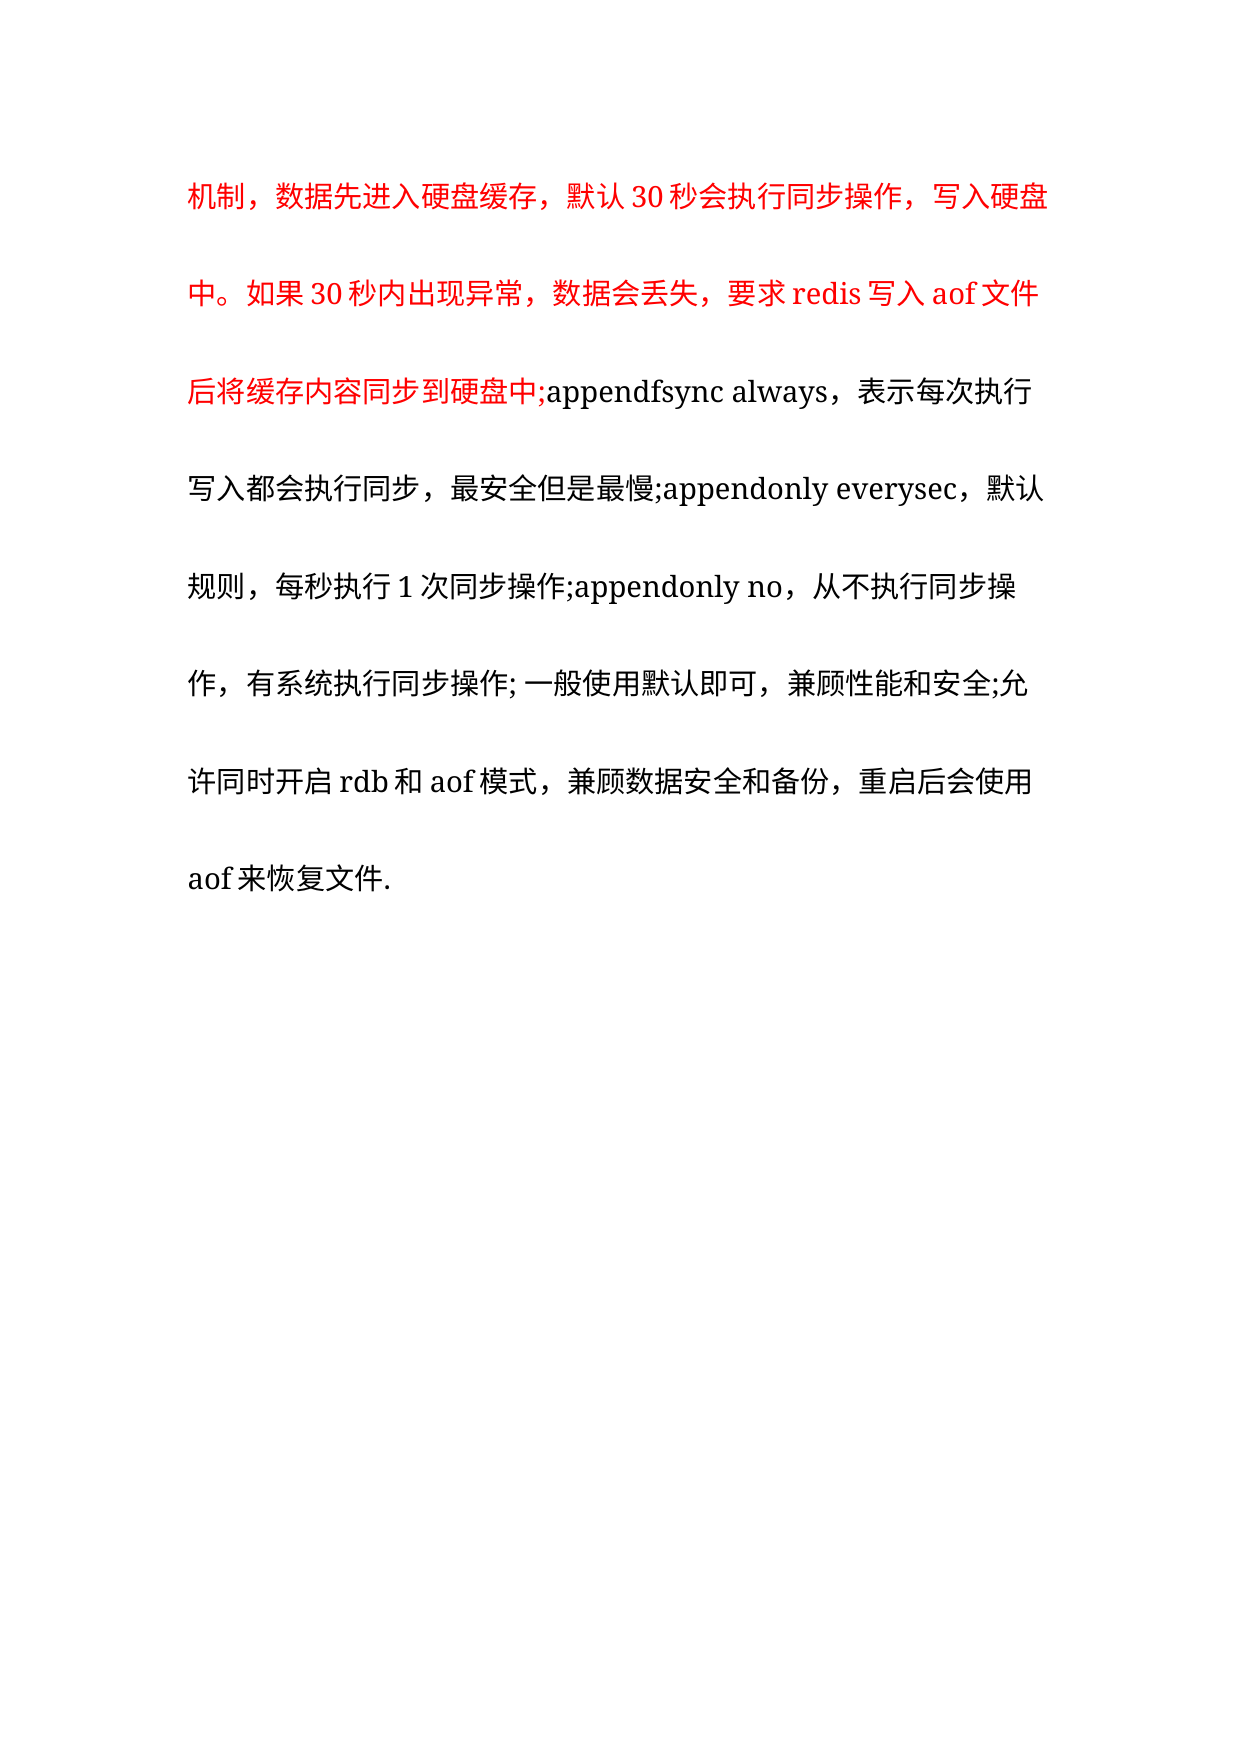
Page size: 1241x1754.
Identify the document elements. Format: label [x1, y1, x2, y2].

list [187, 162, 1053, 909]
